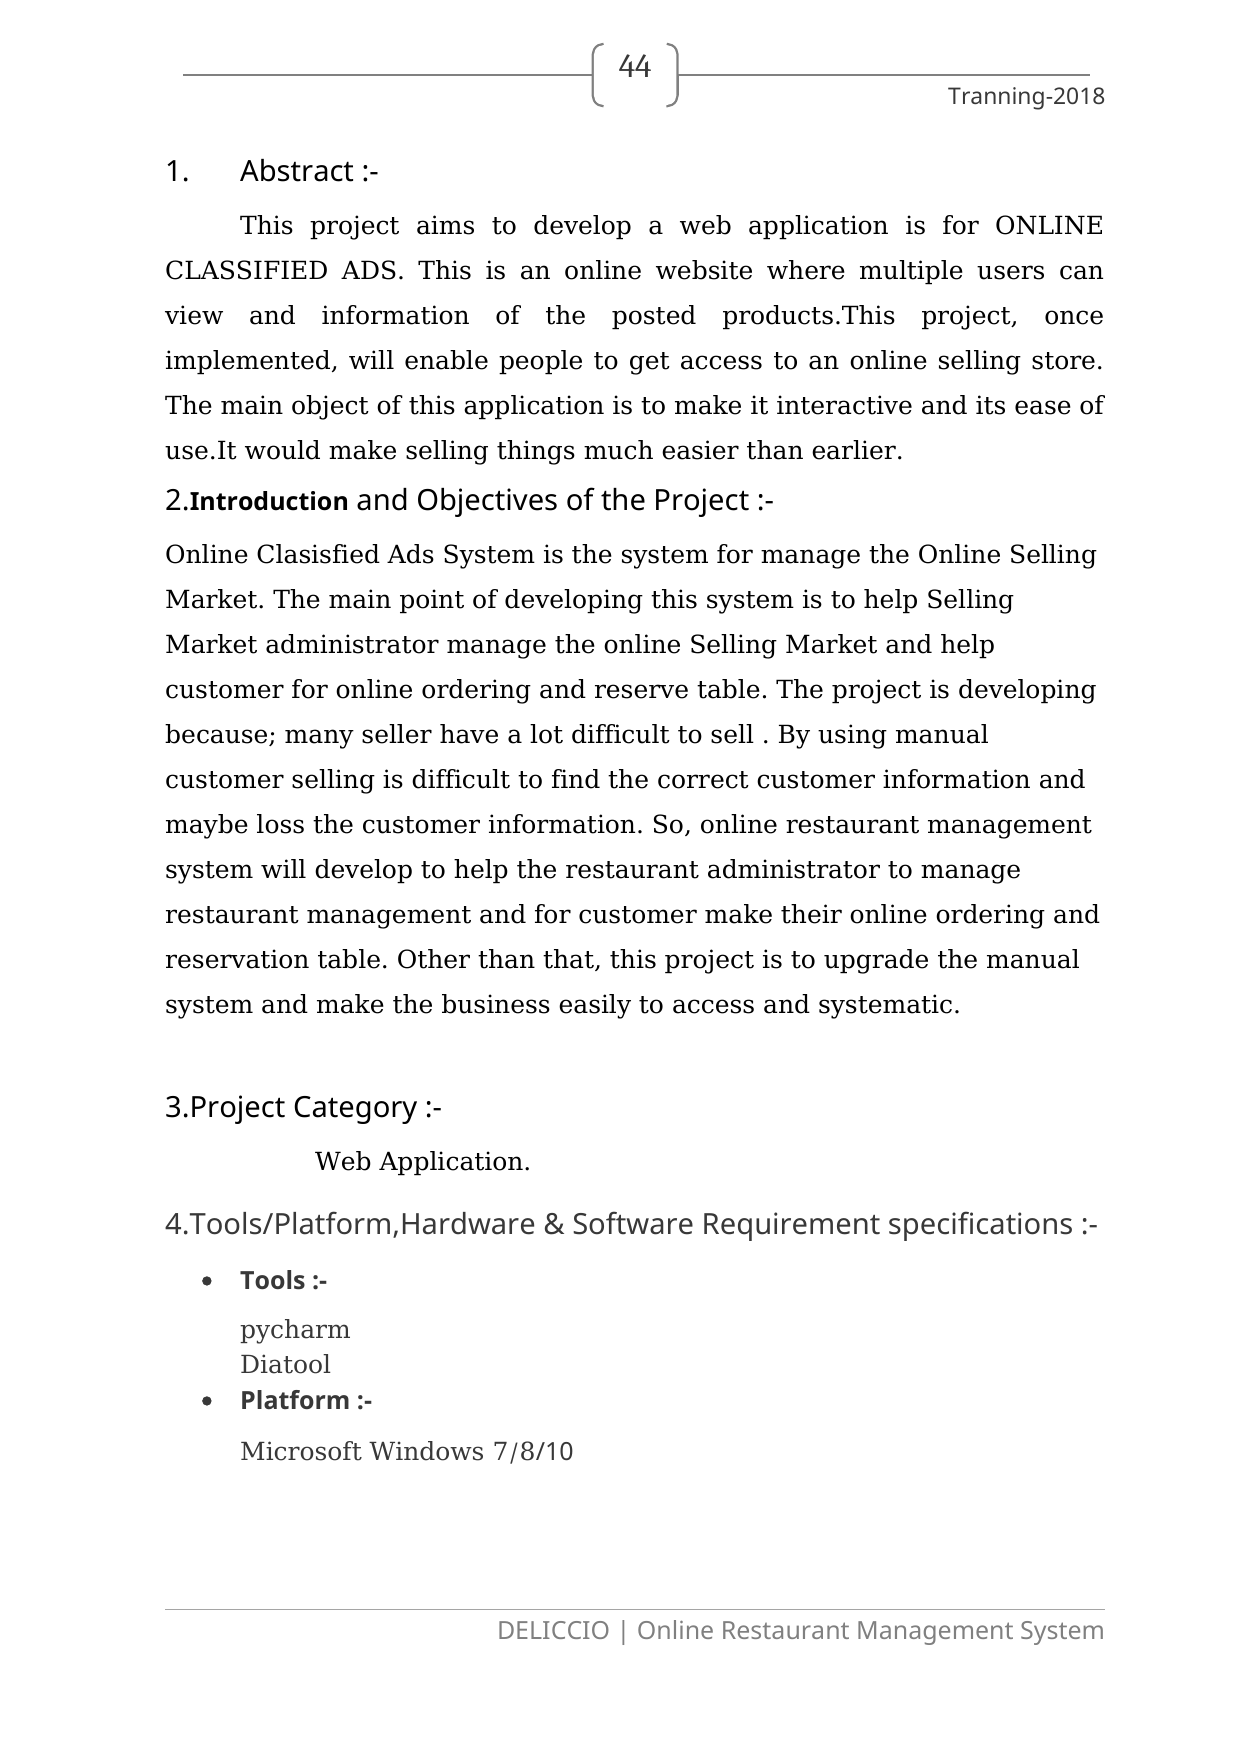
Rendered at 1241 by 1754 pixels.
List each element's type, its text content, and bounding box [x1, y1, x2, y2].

list Tools :- [202, 1263, 1105, 1297]
text Diatool [240, 1348, 1105, 1378]
list Online Clasisfied Ads System is the system for manage the Online Selling Market. The main point of developing this system is to help Selling Market administrator manage the online Selling Market and help customer for online ordering and reserve table. The project is developing because; many seller have a lot difficult to sell . By using manual customer selling is difficult to find the correct customer information and maybe loss the customer information. So, online restaurant management system will develop to help the restaurant administrator to manage restaurant management and for customer make their online ordering and reservation table. Other than that, this project is to upgrade the manual system and make the business easily to access and systematic. [165, 539, 1105, 1019]
text Microsoft Windows 7/8/10 [165, 1434, 1105, 1468]
list Abstract :- [165, 150, 1105, 190]
text This project aims to develop a web application is for ONLINE CLASSIFIED ADS. This is an online website where multiple users can view and information of the posted products.This project, once implemented, will enable people to get access to an online selling store. The main object of this application is to make it interactive and its ease of use.It would make selling things much easier than earlier. [165, 209, 1105, 464]
list 2.Introduction and Objectives of the Project :- [165, 479, 1105, 519]
list 3.Project Category :- [165, 1086, 1105, 1126]
list Platform :- [202, 1383, 1105, 1417]
text 4.Tools/Platform,Hardware & Software Requirement specifications :- [165, 1203, 1105, 1243]
text pycharm [240, 1314, 1105, 1344]
list Web Application. [240, 1146, 1105, 1176]
